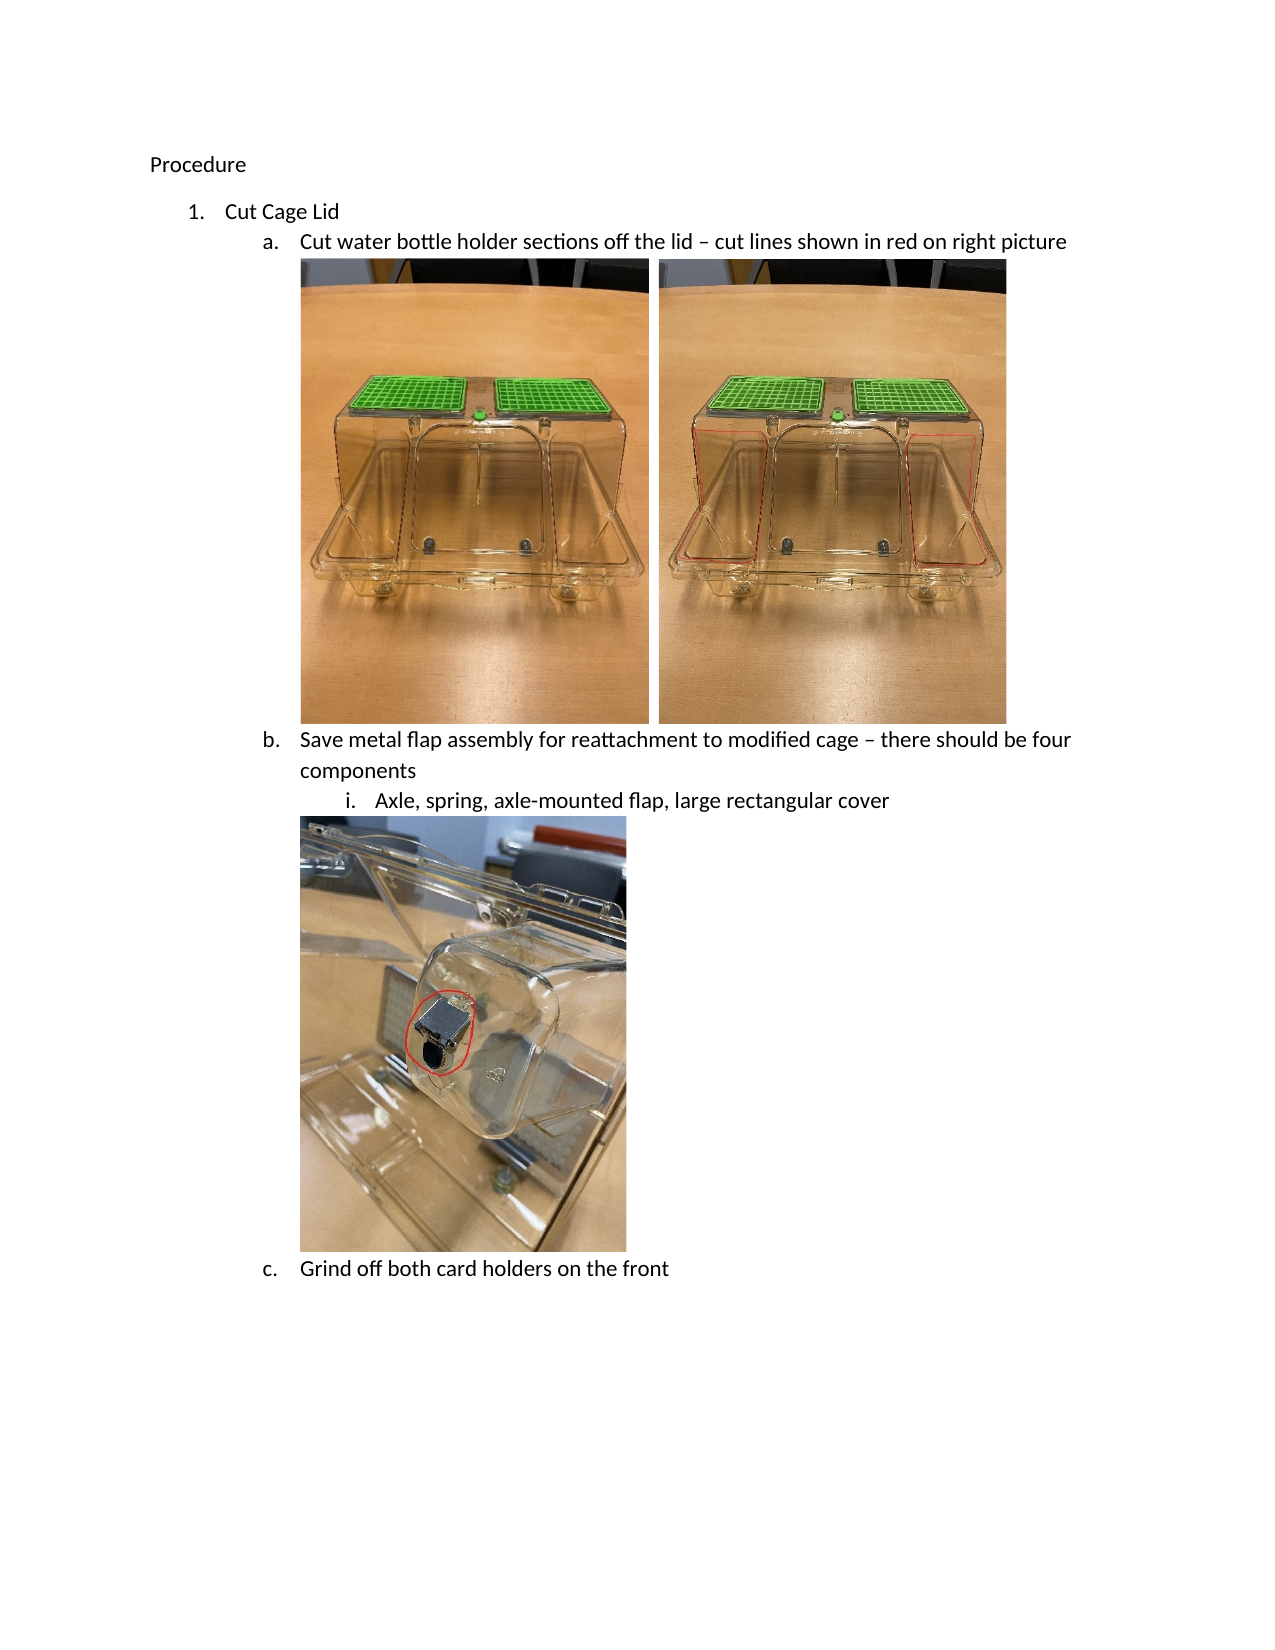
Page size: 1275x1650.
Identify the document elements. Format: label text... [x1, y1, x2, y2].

picture [658, 259, 1007, 724]
list Cut water bottle holder sections off the lid – cut lines shown in red on right picture [262, 227, 1125, 255]
list Axle, spring, axle-mounted flap, large rectangular cover [356, 786, 1125, 814]
text Procedure [150, 150, 1125, 178]
list Save metal flap assembly for reattachment to modified cage – there should be four components [262, 726, 1125, 784]
picture [300, 816, 627, 1252]
list Cut Cage Lid [187, 197, 1125, 225]
list Grind off both card holders on the front [262, 1254, 1125, 1282]
picture [301, 259, 649, 723]
